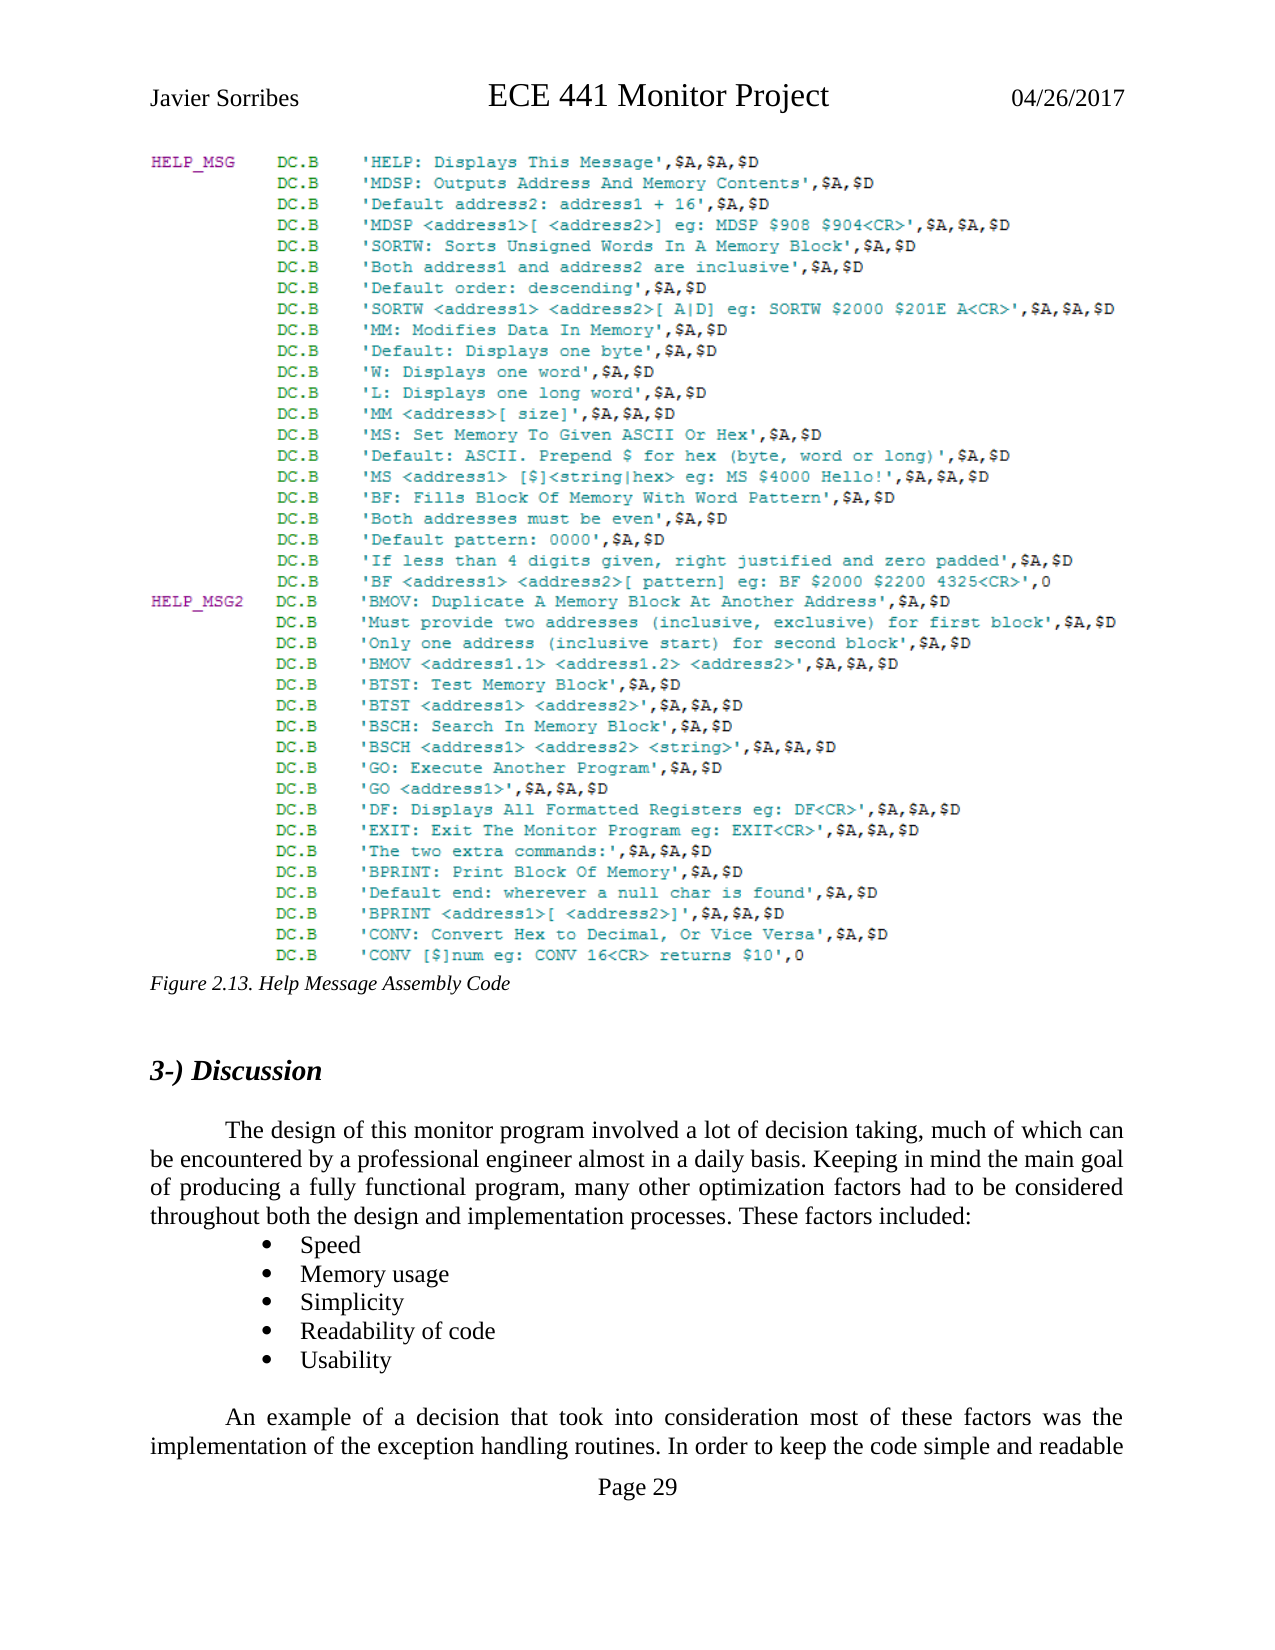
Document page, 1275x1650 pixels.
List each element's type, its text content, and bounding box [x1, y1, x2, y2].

list Speed [262, 1230, 1125, 1259]
text 3-) Discussion [150, 1053, 1125, 1086]
list Memory usage [262, 1259, 1125, 1287]
list Readability of code [262, 1316, 1125, 1345]
text Figure 2.13. Help Message Assembly Code [150, 972, 1125, 995]
text The design of this monitor program involved a lot of decision taking, much of which can be encountered by a professional engineer almost in a daily basis. Keeping in mind the main goal of producing a fully functional program, many other optimization factors had to be considered throughout both the design and implementation processes. These factors included: [150, 1115, 1125, 1230]
list Usability [262, 1345, 1125, 1374]
picture [150, 150, 1125, 972]
list Simplicity [262, 1287, 1125, 1316]
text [150, 1402, 1125, 1460]
